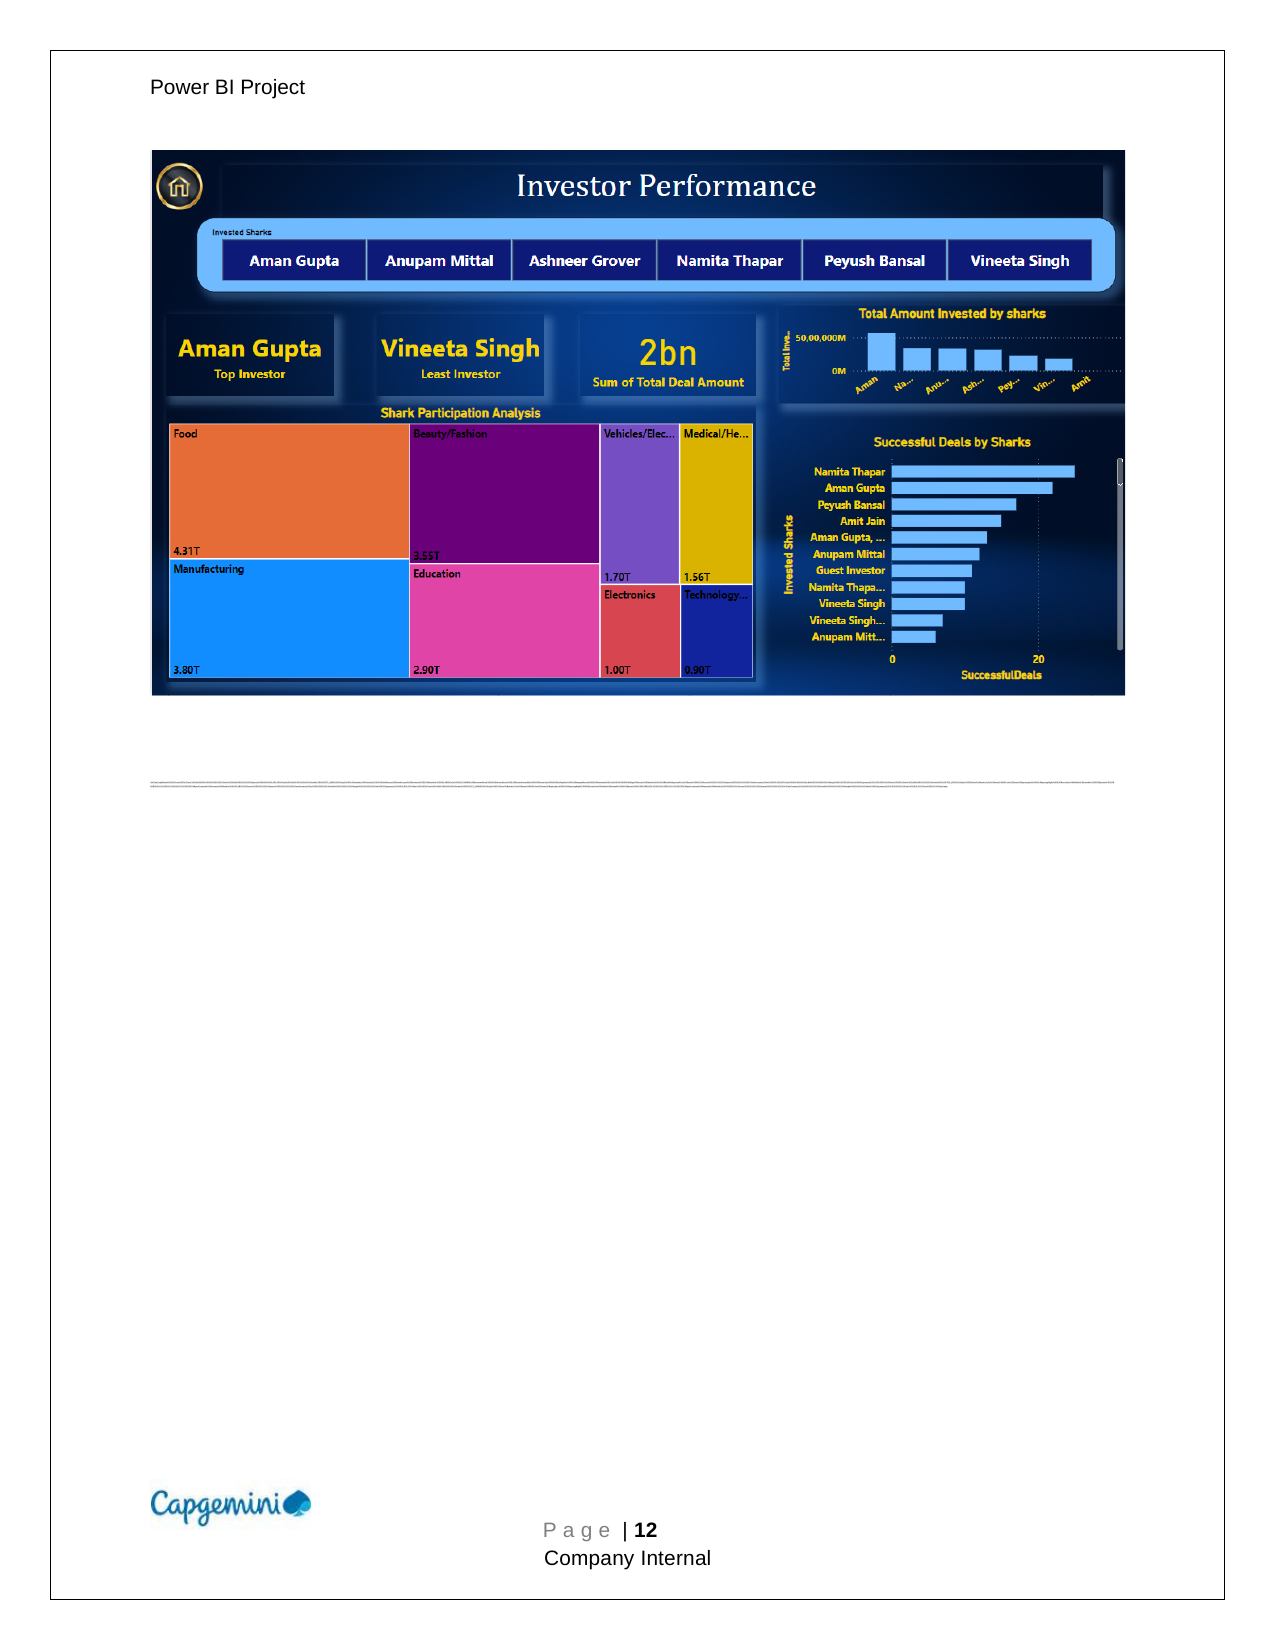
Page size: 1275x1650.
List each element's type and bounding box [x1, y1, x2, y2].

picture [150, 150, 1125, 696]
picture [150, 1479, 312, 1537]
